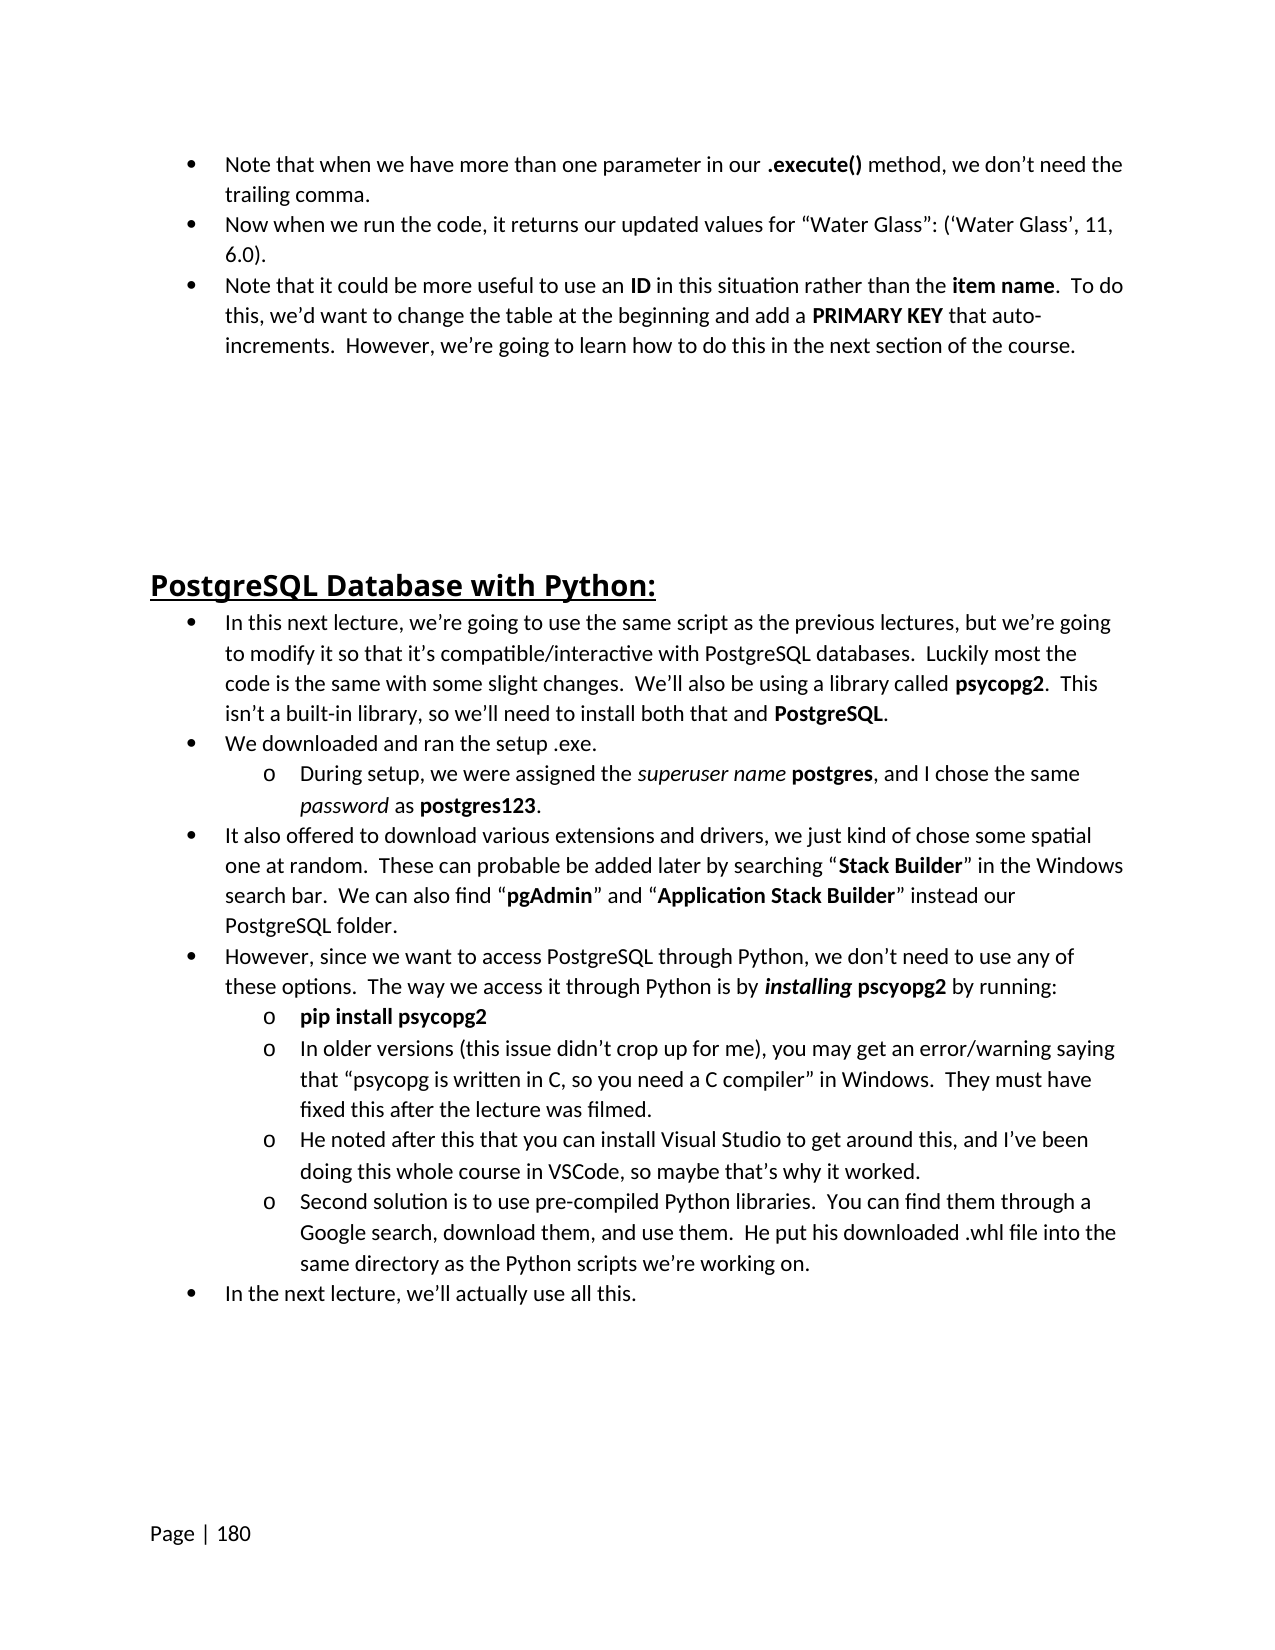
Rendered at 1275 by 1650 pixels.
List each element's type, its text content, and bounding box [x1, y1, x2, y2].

list pip install psycopg2 [262, 1002, 1125, 1031]
list Now when we run the code, it returns our updated values for “Water Glass”: (‘Water Glass’, 11, 6.0). [187, 210, 1125, 269]
subtitle PostgreSQL Database with Python: [150, 566, 1125, 605]
list In older versions (this issue didn’t crop up for me), you may get an error/warning saying that “psycopg is written in C, so you need a C compiler” in Windows. They must have fixed this after the lecture was filmed. [262, 1034, 1125, 1123]
list We downloaded and ran the setup .exe. [187, 729, 1125, 757]
list During setup, we were assigned the superuser name postgres, and I chose the same password as postgres123. [262, 759, 1125, 819]
list He noted after this that you can install Visual Studio to get around this, and I’ve been doing this whole course in VSCode, so maybe that’s why it worked. [262, 1126, 1125, 1185]
list Note that it could be more useful to use an ID in this situation rather than the item name. To do this, we’d want to change the table at the beginning and add a PRIMARY KEY that auto-increments. However, we’re going to learn how to do this in the next section of the course. [187, 271, 1125, 359]
list Second solution is to use pre-compiled Python libraries. You can find them through a Google search, download them, and use them. He put his downloaded .whl file into the same directory as the Python scripts we’re working on. [262, 1187, 1125, 1277]
list However, since we want to access PostgreSQL through Python, we don’t need to use any of these options. The way we access it through Python is by installing pscyopg2 by running: [187, 942, 1125, 1000]
list In this next lecture, we’re going to use the same script as the previous lectures, but we’re going to modify it so that it’s compatible/interactive with PostgreSQL databases. Luckily most the code is the same with some slight changes. We’ll also be using a library called psycopg2. This isn’t a built-in library, so we’ll need to install both that and PostgreSQL. [187, 608, 1125, 727]
list In the next lecture, we’ll actually use all this. [187, 1279, 1125, 1307]
list Note that when we have more than one parameter in our .execute() method, we don’t need the trailing comma. [187, 150, 1125, 208]
list It also offered to download various extensions and drivers, we just kind of chose some spatial one at random. These can probable be added later by searching “Stack Builder” in the Windows search bar. We can also find “pgAdmin” and “Application Stack Builder” instead our PostgreSQL folder. [187, 821, 1125, 940]
